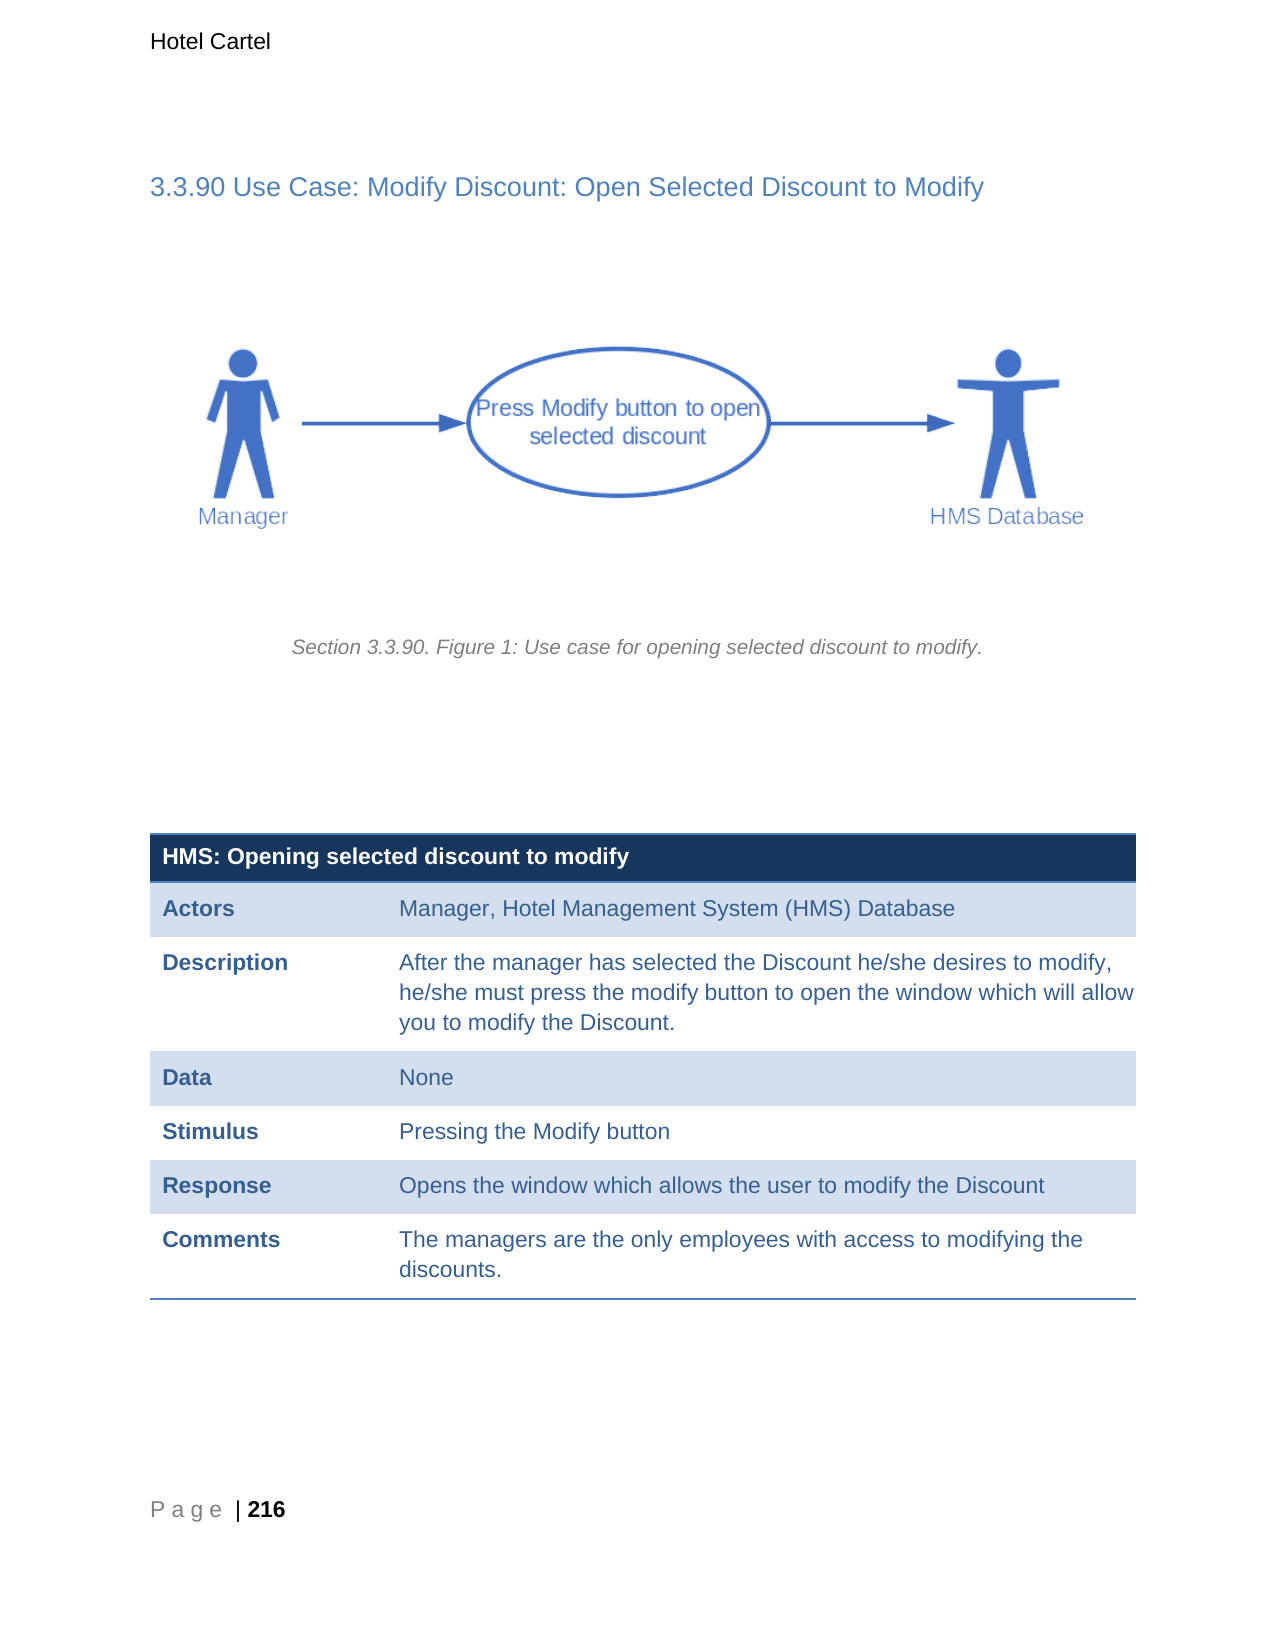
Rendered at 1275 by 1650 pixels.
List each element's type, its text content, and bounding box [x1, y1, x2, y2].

table_cell [139, 833, 1136, 1433]
subtitle 3.3.90 Use Case: Modify Discount: Open Selected Discount to Modify [150, 171, 1125, 202]
table_header Section 3.3.90. Figure 1: Use case for opening selected discount to modify. [139, 233, 1136, 833]
